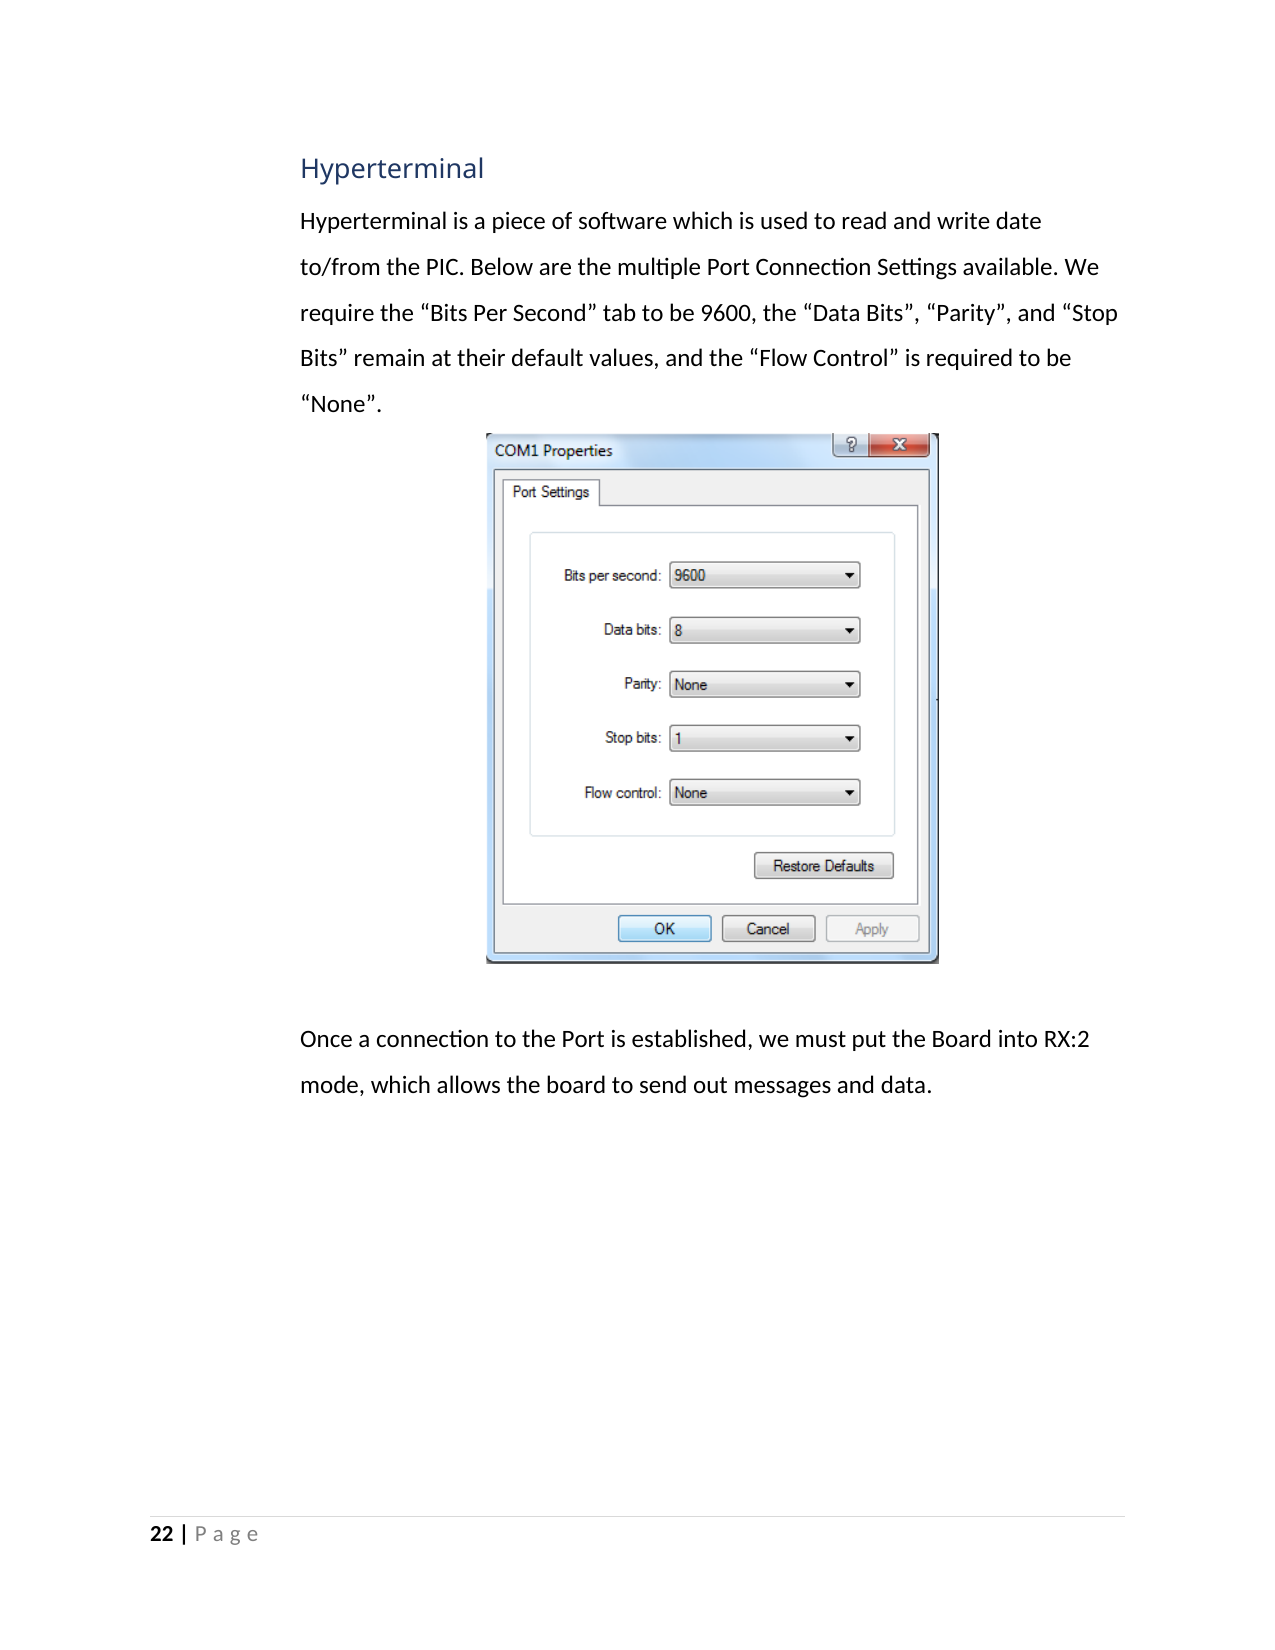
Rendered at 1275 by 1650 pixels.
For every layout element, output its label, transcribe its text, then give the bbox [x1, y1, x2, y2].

picture [486, 433, 939, 964]
subtitle Hyperterminal [150, 150, 1125, 187]
text Once a connection to the Port is established, we must put the Board into RX:2 mode, which allows the board to send out messages and data. [300, 1023, 1125, 1099]
text Hyperterminal is a piece of software which is used to read and write date to/from the PIC. Below are the multiple Port Connection Settings available. We require the “Bits Per Second” tab to be 9600, the “Data Bits”, “Parity”, and “Stop Bits” remain at their default values, and the “Flow Control” is required to be “None”. [300, 205, 1125, 419]
